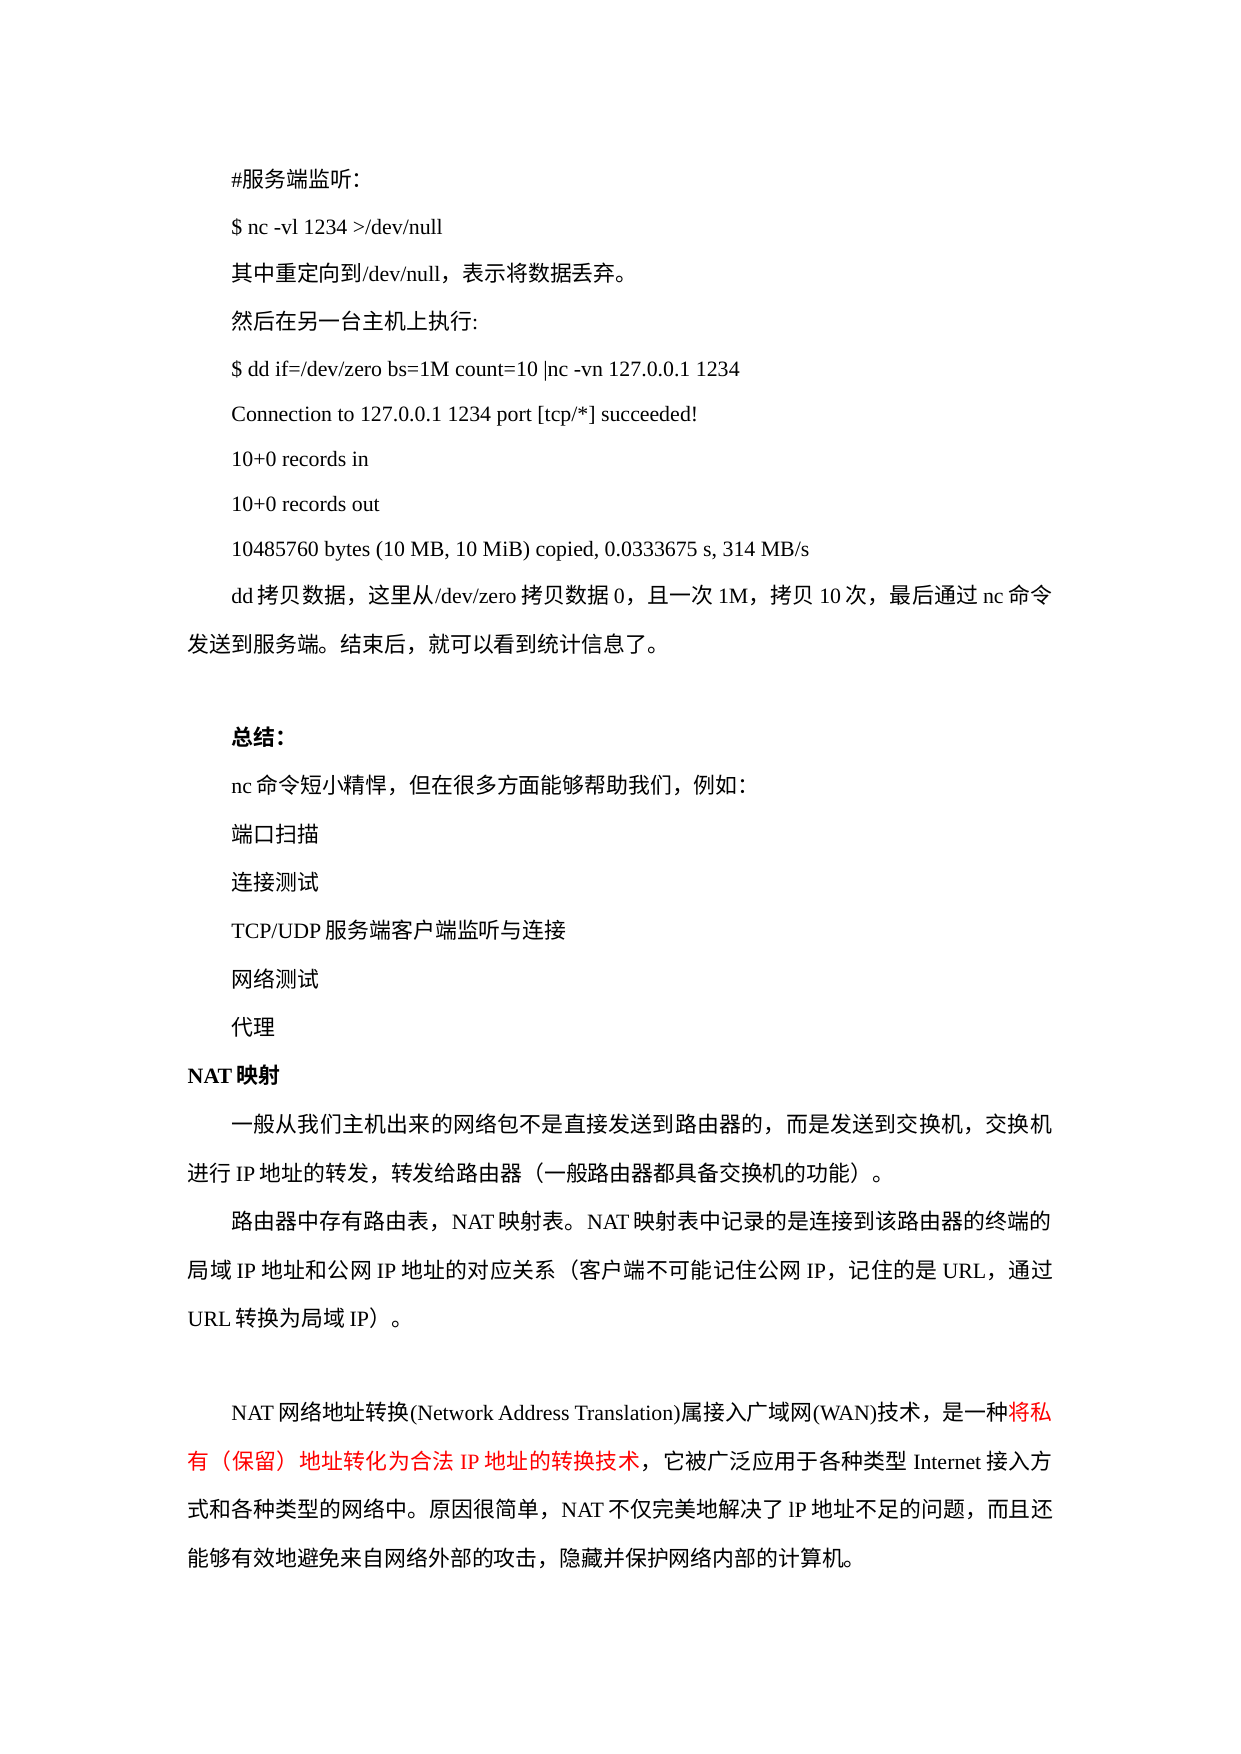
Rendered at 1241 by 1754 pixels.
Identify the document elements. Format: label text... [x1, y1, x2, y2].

text 一般从我们主机出来的网络包不是直接发送到路由器的，而是发送到交换机，交换机进行IP地址的转发，转发给路由器（一般路由器都具备交换机的功能）。 [187, 1106, 1053, 1188]
text 然后在另一台主机上执行: [187, 304, 1053, 336]
text #服务端监听： [187, 162, 1053, 194]
text 端口扫描 [187, 816, 1053, 849]
text 代理 [187, 1010, 1053, 1042]
text 10+0 records out [187, 487, 1053, 520]
text nc命令短小精悍，但在很多方面能够帮助我们，例如： [187, 768, 1053, 801]
text 其中重定向到/dev/null，表示将数据丢弃。 [187, 255, 1053, 288]
text 连接测试 [187, 865, 1053, 897]
text Connection to 127.0.0.1 1234 port [tcp/*] succeeded! [187, 397, 1053, 430]
text $ nc -vl 1234 >/dev/null [187, 210, 1053, 243]
subtitle NAT映射 [187, 1058, 1053, 1091]
text dd拷贝数据，这里从/dev/zero拷贝数据0，且一次1M，拷贝10次，最后通过nc命令发送到服务端。结束后，就可以看到统计信息了。 [187, 578, 1053, 659]
text 10+0 records in [187, 442, 1053, 475]
text NAT网络地址转换(Network Address Translation)属接入广域网(WAN)技术，是一种将私有（保留）地址转化为合法IP地址的转换技术，它被广泛应用于各种类型Internet接入方式和各种类型的网络中。原因很简单，NAT不仅完美地解决了lP地址不足的问题，而且还能够有效地避免来自网络外部的攻击，隐藏并保护网络内部的计算机。 [187, 1394, 1053, 1573]
text 路由器中存有路由表，NAT映射表。NAT映射表中记录的是连接到该路由器的终端的局域IP地址和公网IP地址的对应关系（客户端不可能记住公网IP，记住的是URL，通过URL转换为局域IP）。 [187, 1203, 1053, 1333]
text 网络测试 [187, 961, 1053, 994]
text 10485760 bytes (10 MB, 10 MiB) copied, 0.0333675 s, 314 MB/s [187, 532, 1053, 565]
text $ dd if=/dev/zero bs=1M count=10 |nc -vn 127.0.0.1 1234 [187, 352, 1053, 384]
text 总结： [187, 720, 1053, 752]
text TCP/UDP服务端客户端监听与连接 [187, 913, 1053, 946]
